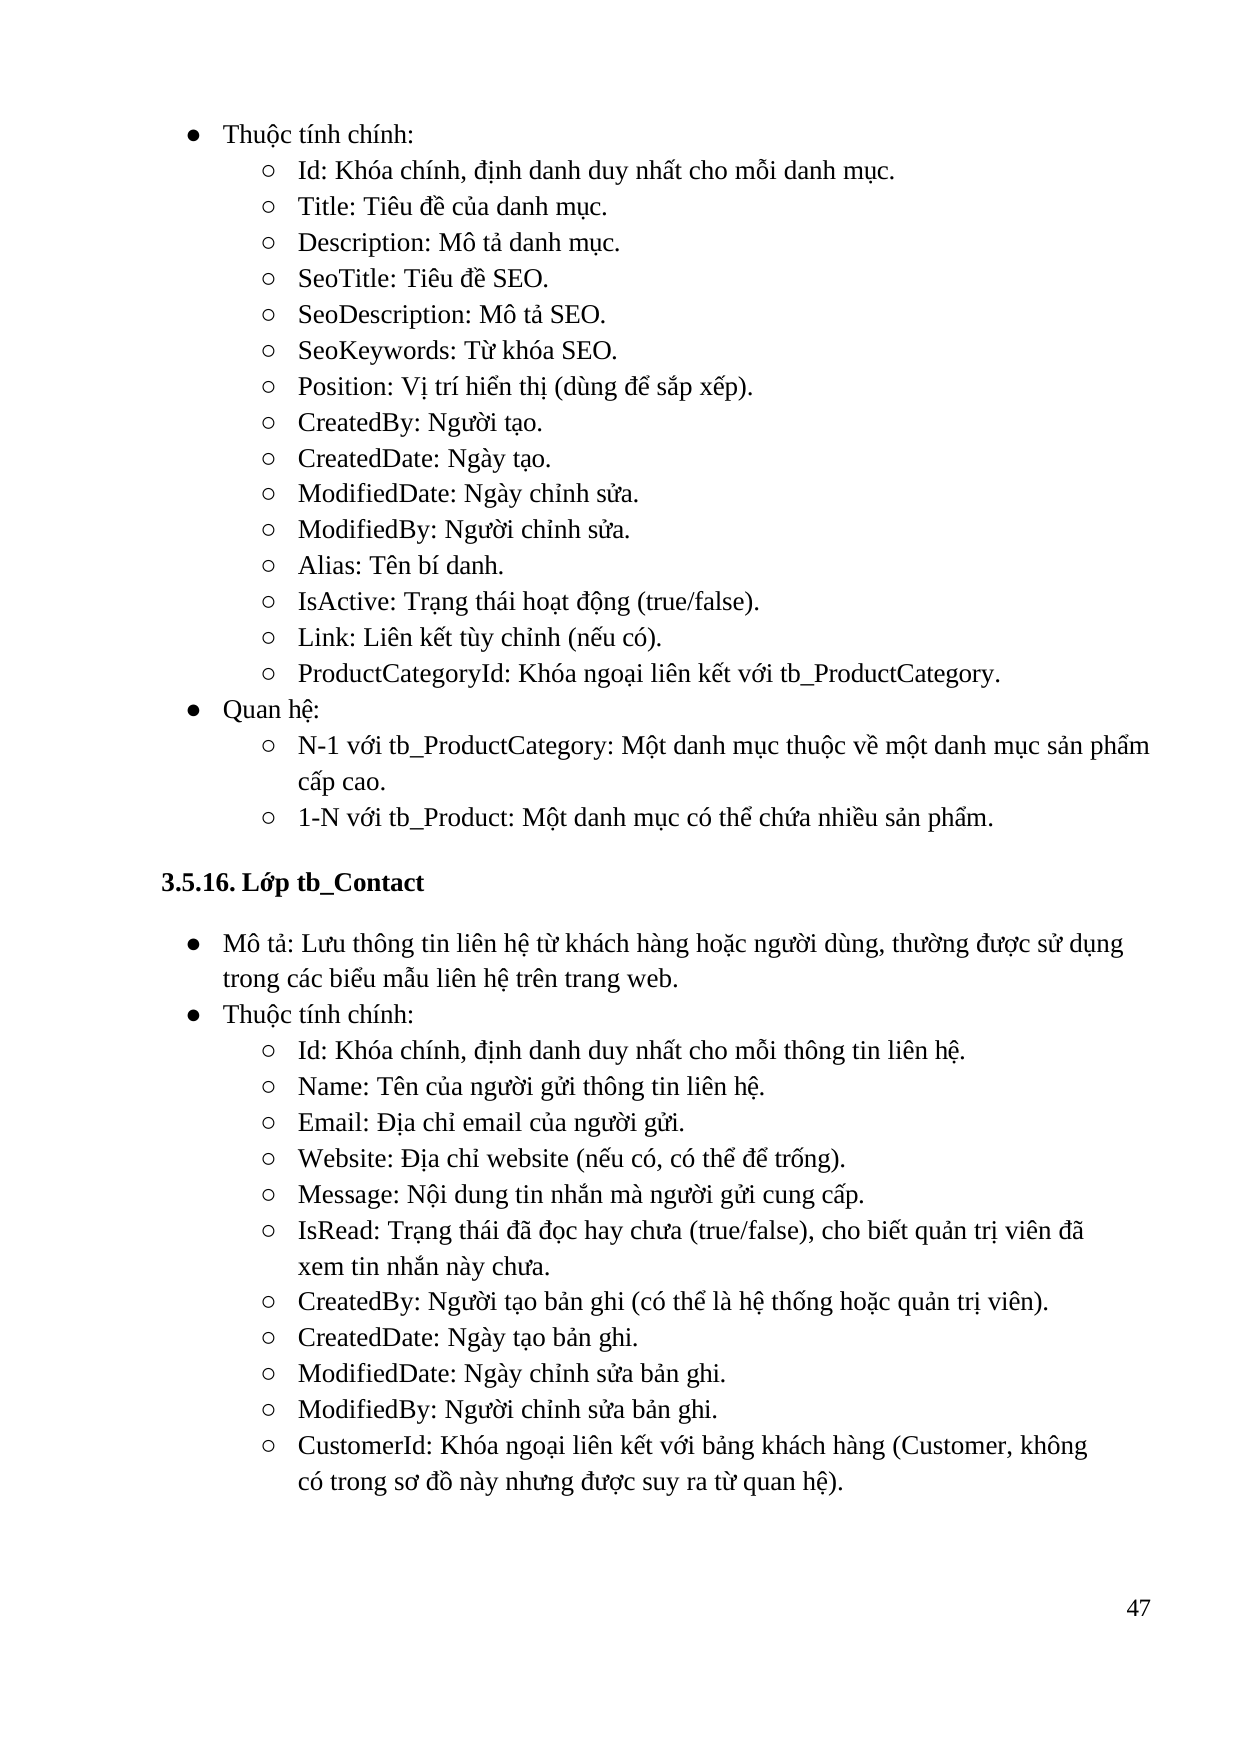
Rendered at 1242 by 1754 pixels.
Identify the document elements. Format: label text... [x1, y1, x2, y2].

list CreatedBy: Người tạo. [260, 406, 1242, 437]
list ModifiedBy: Người chỉnh sửa bản ghi. [260, 1393, 1242, 1424]
list Quan hệ: [185, 693, 1242, 724]
list IsRead: Trạng thái đã đọc hay chưa (true/false), cho biết quản trị viên đã xem tin nhắn này chưa. [260, 1214, 1136, 1281]
list Mô tả: Lưu thông tin liên hệ từ khách hàng hoặc người dùng, thường được sử dụng trong các biểu mẫu liên hệ trên trang web. [185, 927, 1123, 993]
list Thuộc tính chính: [185, 998, 1242, 1029]
list Email: Địa chỉ email của người gửi. [260, 1106, 1242, 1137]
list Website: Địa chỉ website (nếu có, có thể để trống). [260, 1142, 1242, 1173]
list Id: Khóa chính, định danh duy nhất cho mỗi danh mục. [260, 154, 1242, 185]
list SeoDescription: Mô tả SEO. [260, 298, 1242, 329]
list CreatedDate: Ngày tạo. [260, 442, 1242, 473]
list SeoKeywords: Từ khóa SEO. [260, 334, 1242, 365]
list Message: Nội dung tin nhắn mà người gửi cung cấp. [260, 1178, 1242, 1209]
list IsActive: Trạng thái hoạt động (true/false). [260, 585, 1242, 617]
list Position: Vị trí hiển thị (dùng để sắp xếp). [260, 370, 1242, 401]
list ProductCategoryId: Khóa ngoại liên kết với tb_ProductCategory. [260, 657, 1242, 688]
list SeoTitle: Tiêu đề SEO. [260, 262, 1242, 293]
list Link: Liên kết tùy chỉnh (nếu có). [260, 621, 1242, 652]
list 1-N với tb_Product: Một danh mục có thể chứa nhiều sản phẩm. [260, 801, 1242, 832]
list N-1 với tb_ProductCategory: Một danh mục thuộc về một danh mục sản phẩm cấp cao. [260, 729, 1150, 796]
list Id: Khóa chính, định danh duy nhất cho mỗi thông tin liên hệ. [260, 1034, 1242, 1065]
list CreatedBy: Người tạo bản ghi (có thể là hệ thống hoặc quản trị viên). [260, 1285, 1242, 1317]
list Name: Tên của người gửi thông tin liên hệ. [260, 1070, 1242, 1101]
list ModifiedBy: Người chỉnh sửa. [260, 513, 1242, 545]
list Description: Mô tả danh mục. [260, 226, 1242, 257]
list Thuộc tính chính: [185, 118, 1242, 149]
list CreatedDate: Ngày tạo bản ghi. [260, 1321, 1242, 1353]
subtitle Lớp tb_Contact [161, 866, 1242, 897]
list ModifiedDate: Ngày chỉnh sửa bản ghi. [260, 1357, 1242, 1388]
list Title: Tiêu đề của danh mục. [260, 190, 1242, 221]
list Alias: Tên bí danh. [260, 549, 1242, 581]
list ModifiedDate: Ngày chỉnh sửa. [260, 477, 1242, 509]
list CustomerId: Khóa ngoại liên kết với bảng khách hàng (Customer, không có trong sơ đồ này nhưng được suy ra từ quan hệ). [260, 1429, 1119, 1496]
